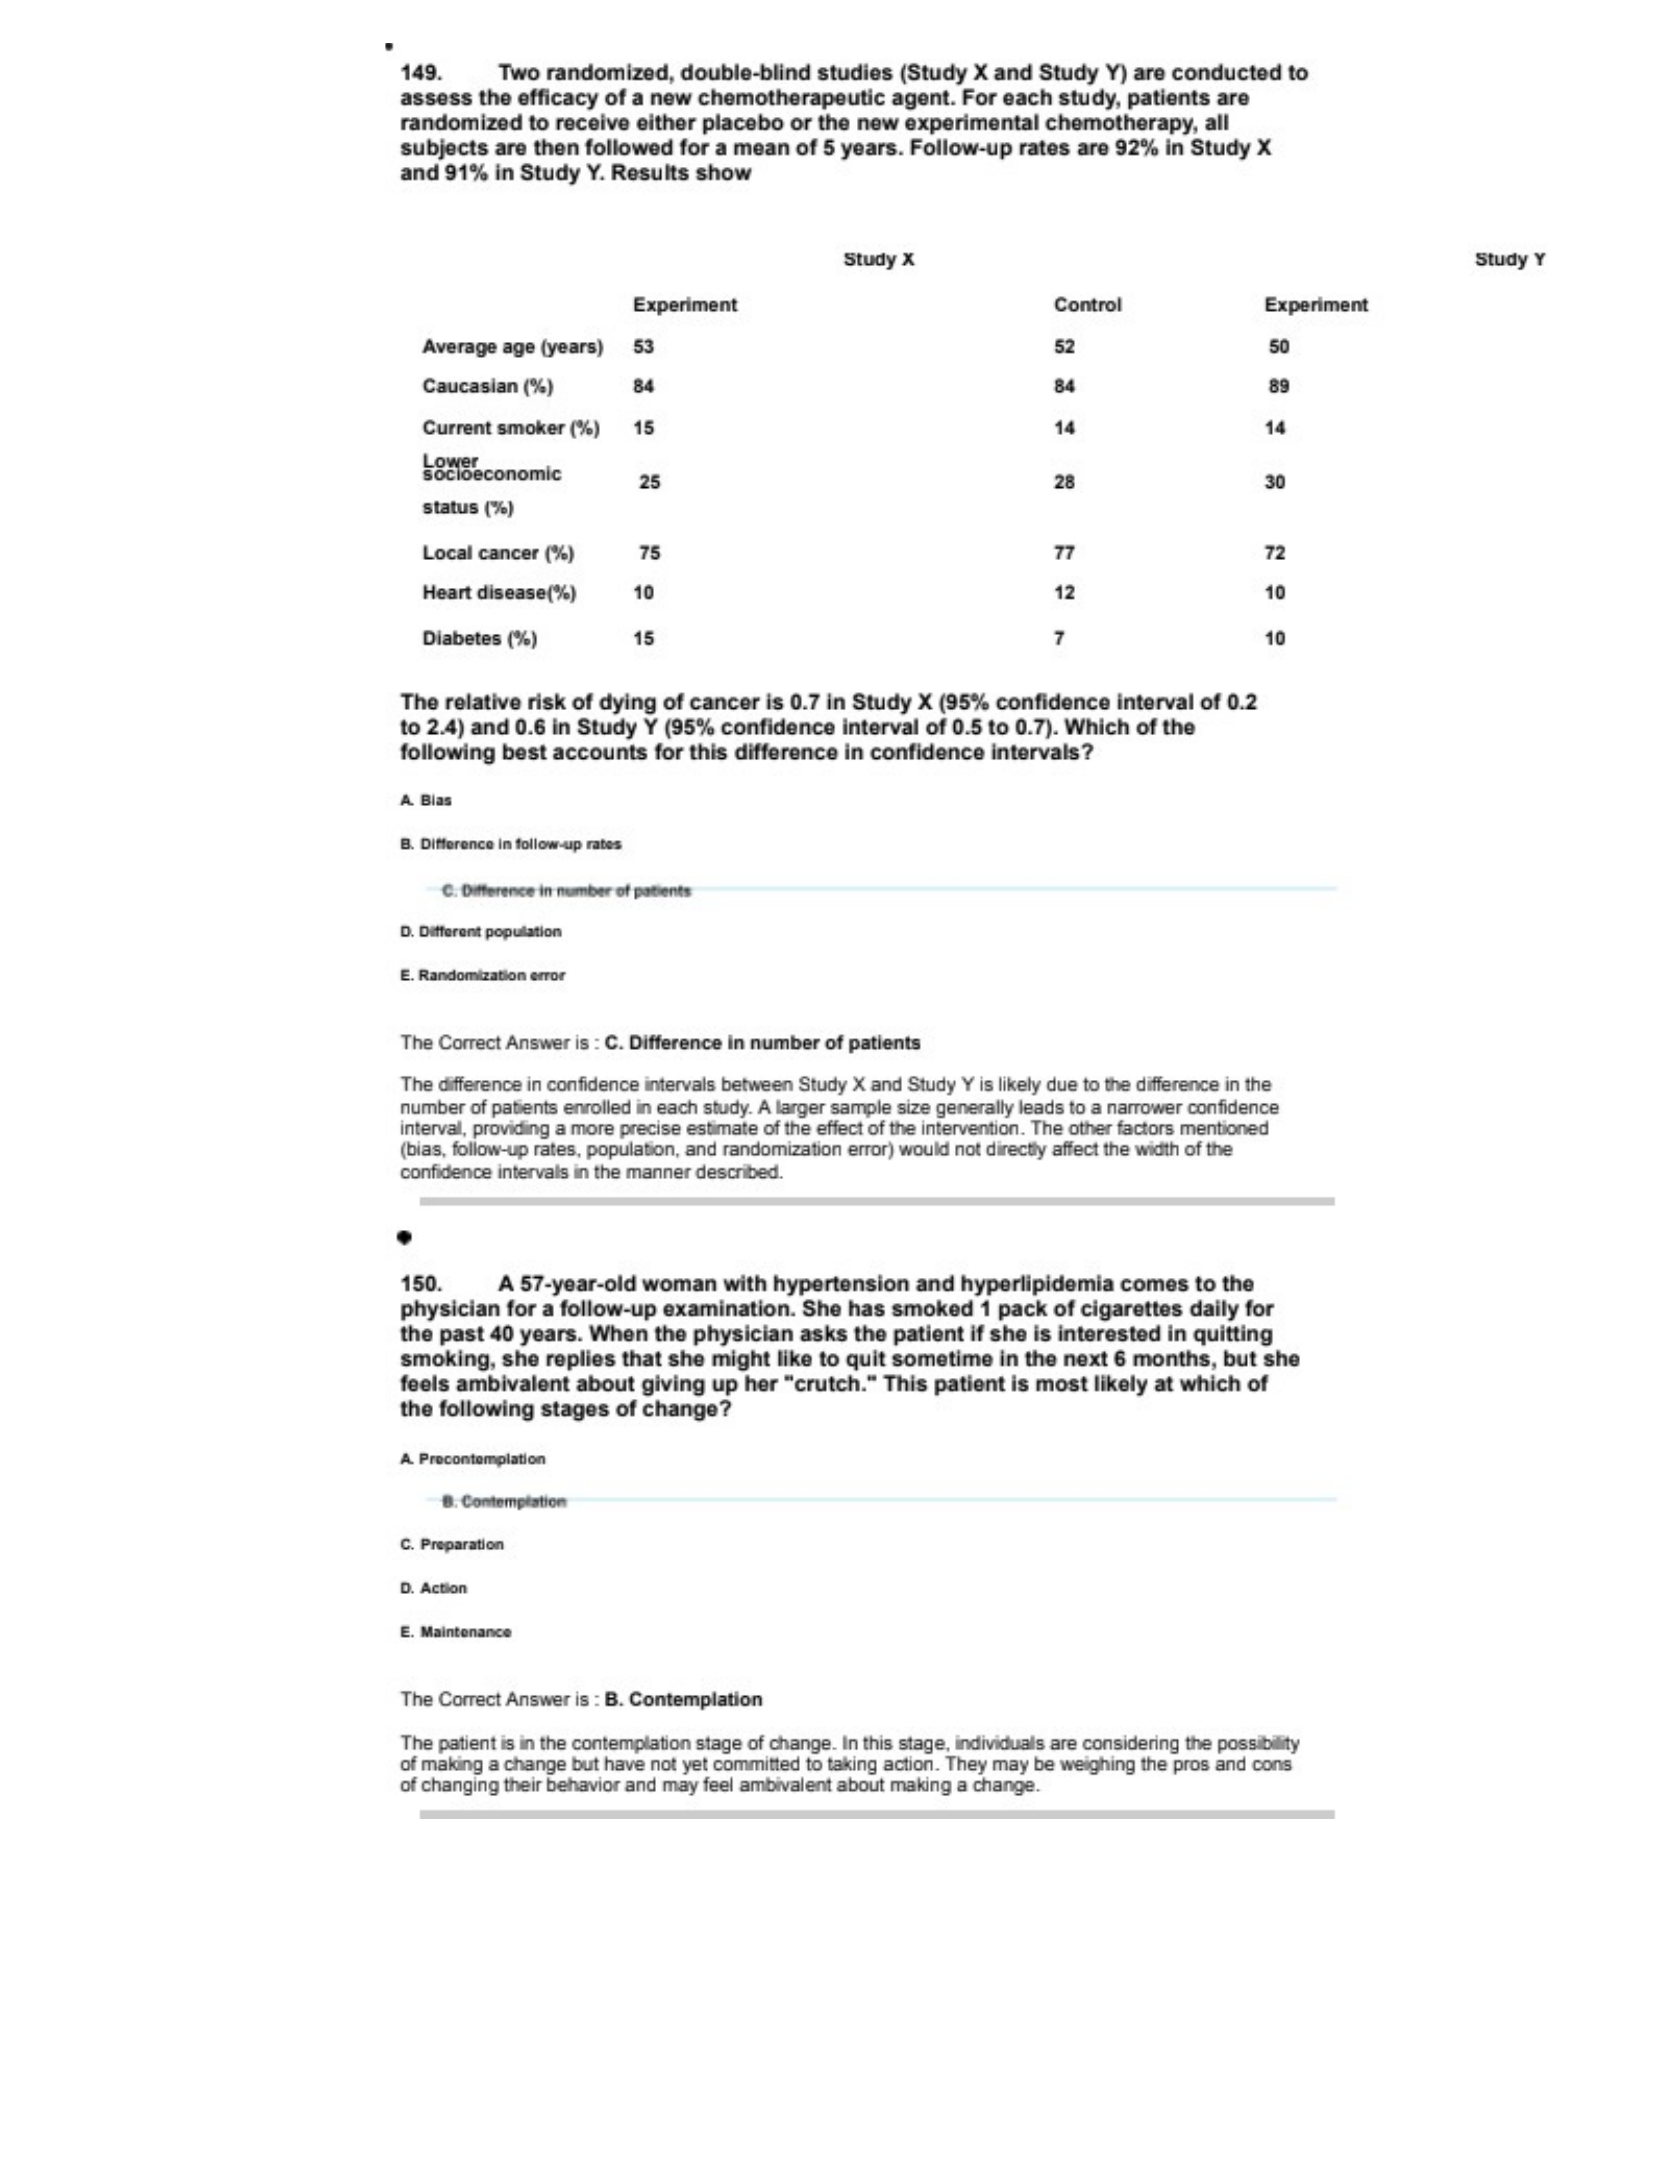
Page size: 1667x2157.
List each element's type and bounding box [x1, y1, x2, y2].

picture [385, 43, 1548, 1819]
